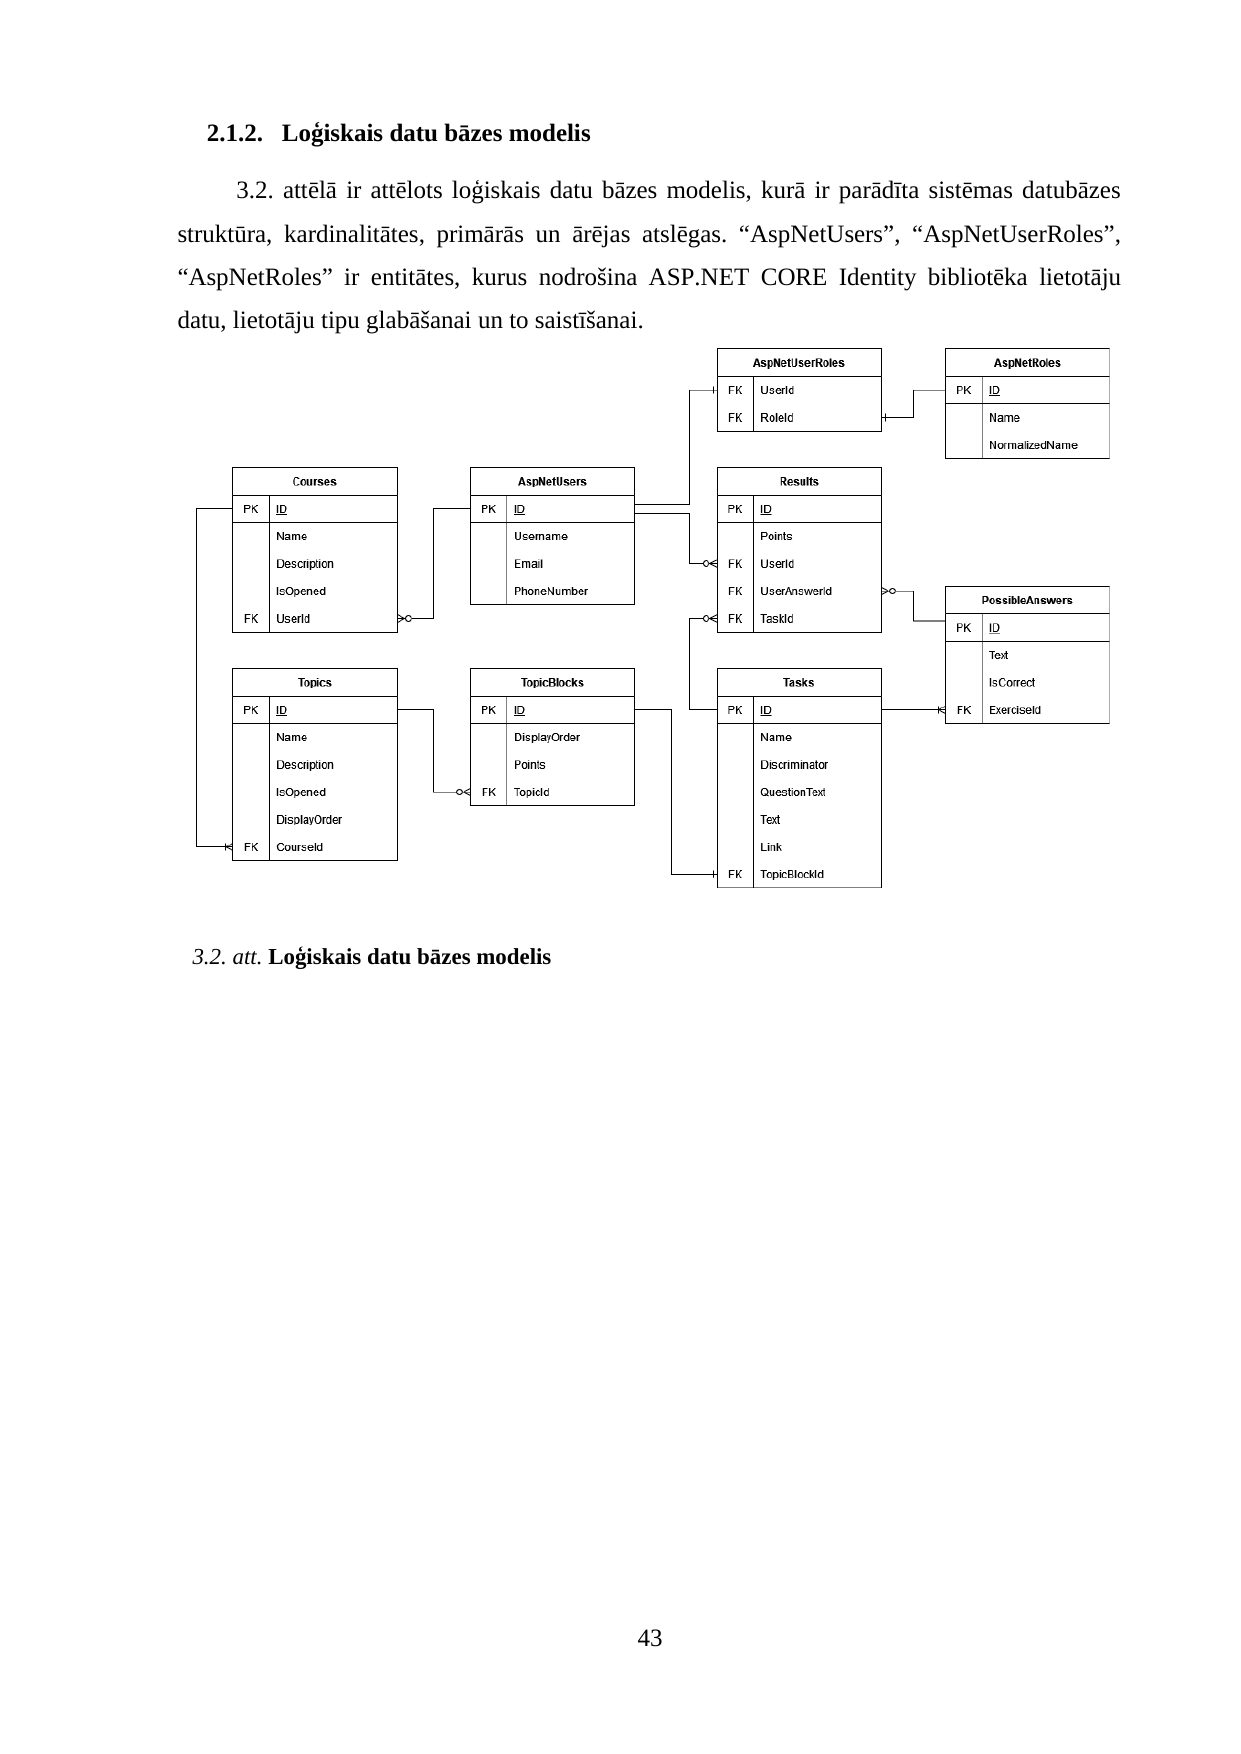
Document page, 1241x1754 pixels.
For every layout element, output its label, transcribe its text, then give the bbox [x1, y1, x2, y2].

picture [189, 348, 1110, 888]
subtitle Loģiskais datu bāzes modelis [207, 118, 1122, 147]
text 3.2. attēlā ir attēlots loģiskais datu bāzes modelis, kurā ir parādīta sistēmas datubāzes struktūra, kardinalitātes, primārās un ārējas atslēgas. “AspNetUsers”, “AspNetUserRoles”, “AspNetRoles” ir entitātes, kurus nodrošina ASP.NET CORE Identity bibliotēka lietotāju datu, lietotāju tipu glabāšanai un to saistīšanai. [177, 176, 1122, 334]
